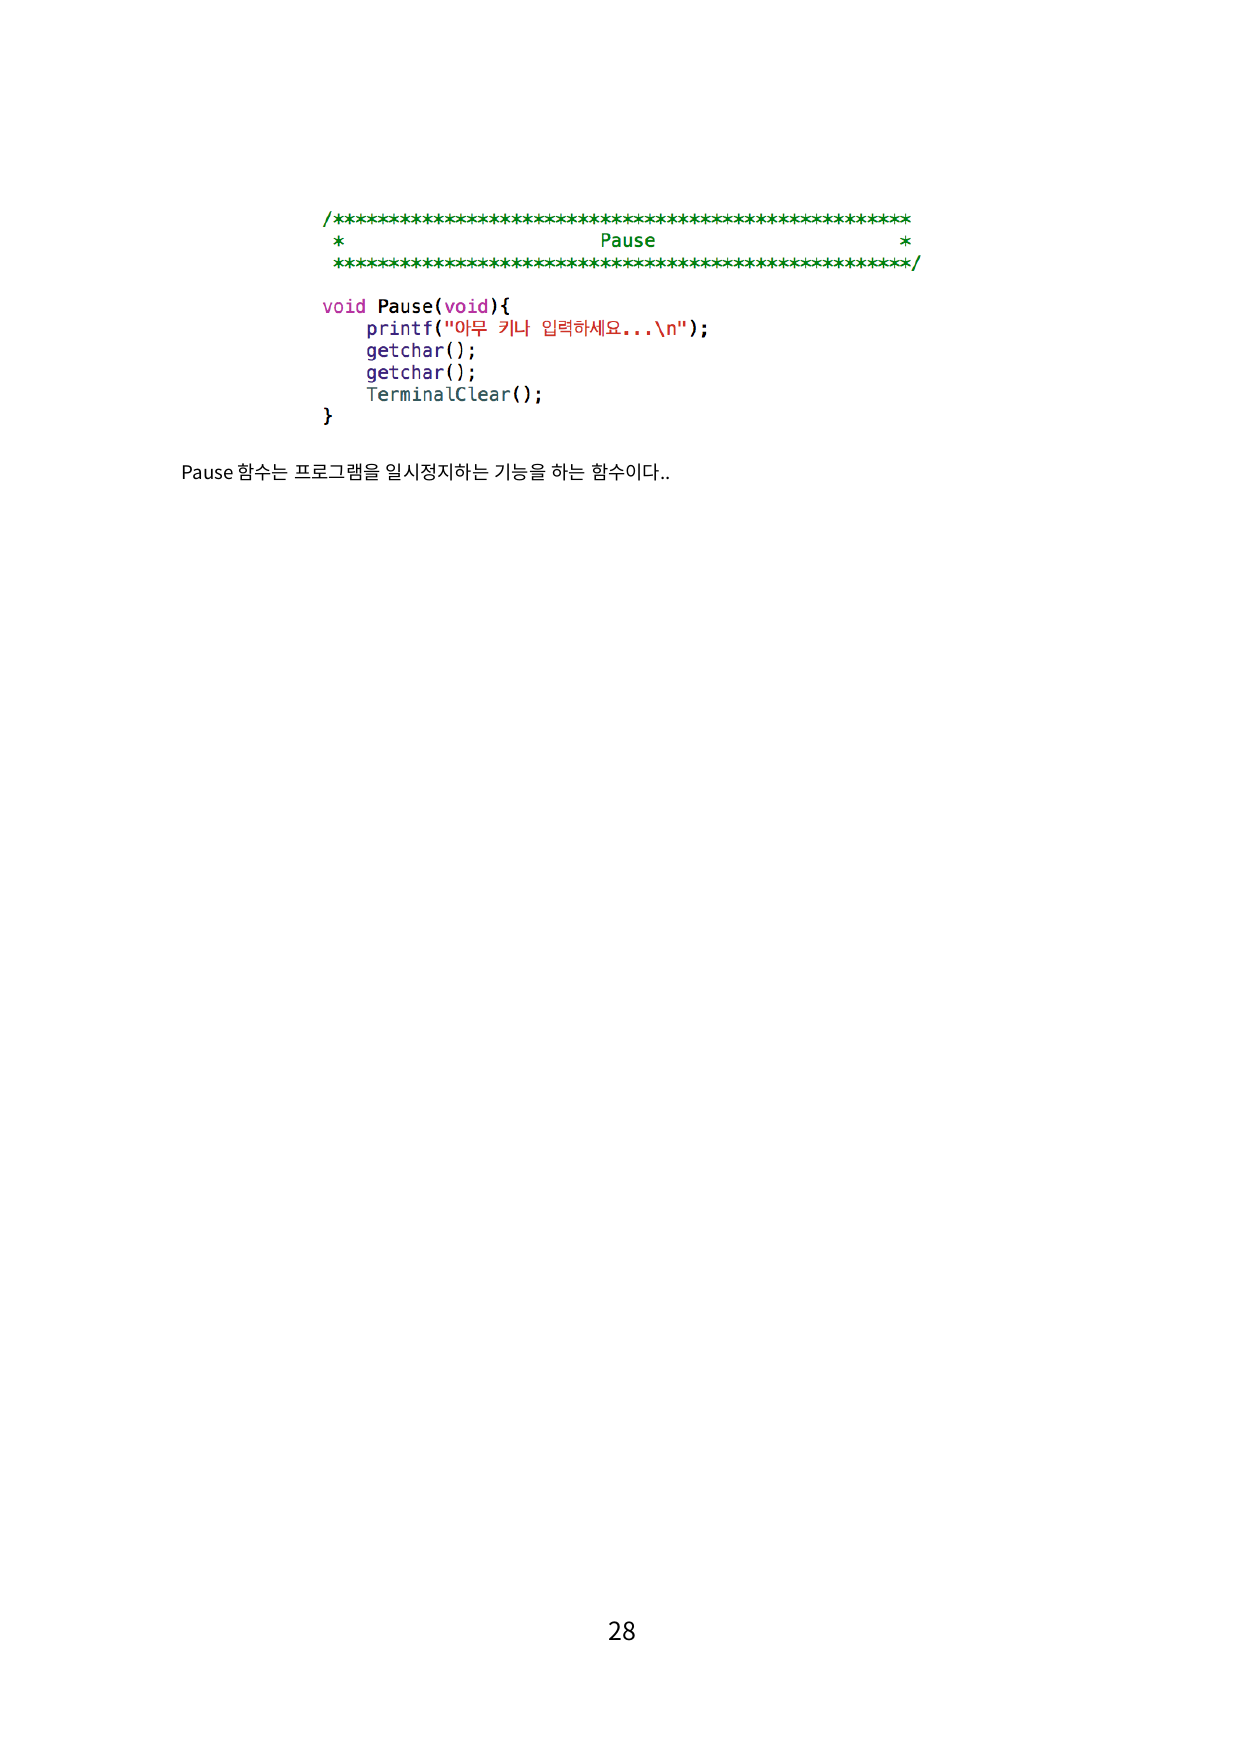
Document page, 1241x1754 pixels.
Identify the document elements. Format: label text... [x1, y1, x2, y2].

text Pause함수는 프로그램을 일시정지하는 기능을 하는 함수이다.. [177, 457, 1063, 485]
picture [315, 206, 926, 431]
